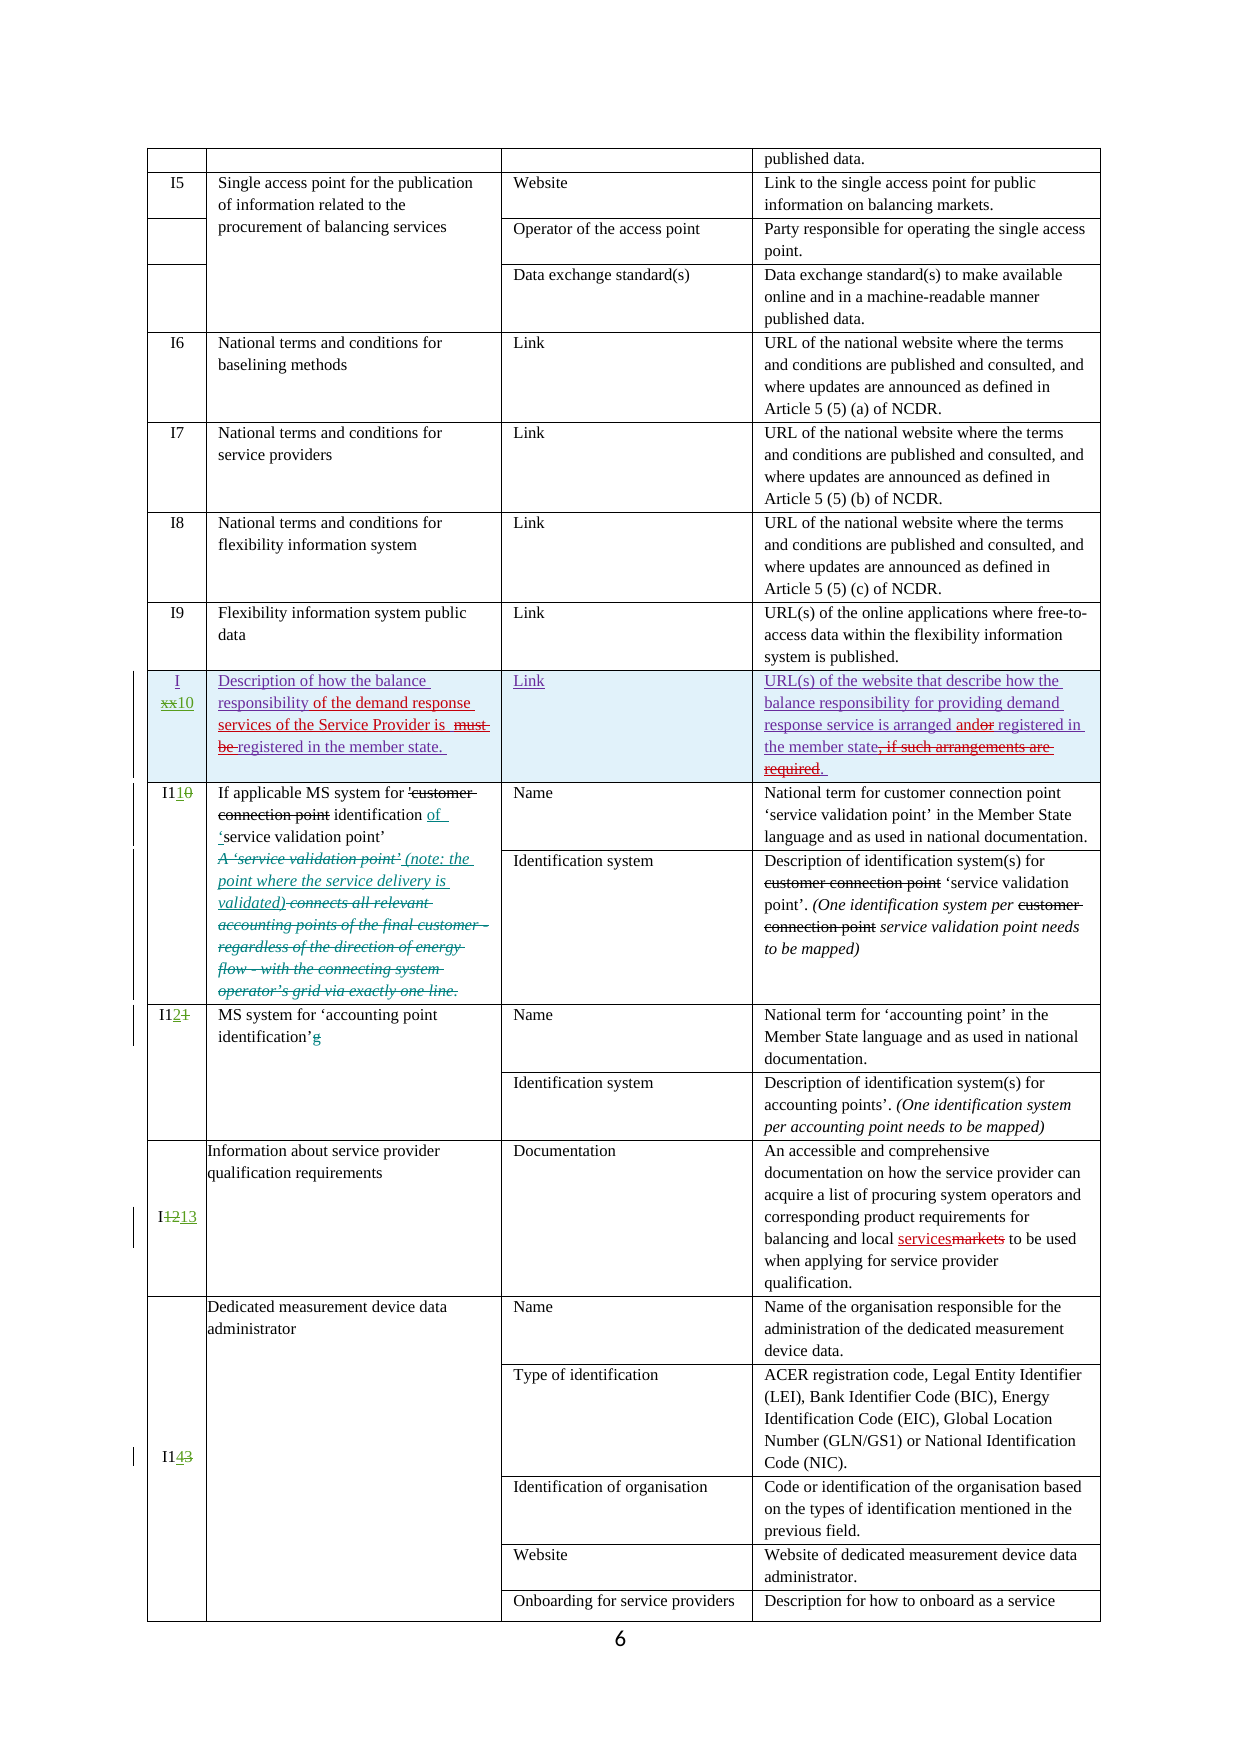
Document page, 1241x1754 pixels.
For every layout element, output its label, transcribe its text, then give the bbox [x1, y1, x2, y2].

table_cell Link [502, 333, 752, 422]
table_cell If applicable MS system for 'customer connection point identification service validation point’ [207, 783, 501, 1004]
table_cell [148, 265, 206, 332]
table_cell I [148, 1141, 206, 1296]
table_cell I1 [148, 1005, 206, 1140]
table_cell URL of the national website where the terms and conditions are published and consulted, and where updates are announced as defined in Article 5 (5) (b) of NCDR. [753, 423, 1100, 512]
table_cell Identification system [502, 851, 752, 1004]
table_cell Information about service provider qualification requirements [207, 1141, 501, 1296]
table_cell I8 [148, 513, 206, 602]
table_cell MS system for ‘accounting point identification’ [207, 1005, 501, 1140]
table_cell Description of identification system(s) for customer connection point ‘service validation point’. (One identification system per customer connection point service validation point needs to be mapped) [753, 851, 1100, 1004]
table_cell Website [502, 1545, 752, 1590]
table_cell National term for ‘accounting point’ in the Member State language and as used in national documentation. [753, 1005, 1100, 1072]
table_cell I7 [148, 423, 206, 512]
table_cell Documentation [502, 1141, 752, 1296]
table_cell National terms and conditions for baselining methods [207, 333, 501, 422]
table_cell National terms and conditions for flexibility information system [207, 513, 501, 602]
table_cell I1 [148, 783, 206, 1004]
table_cell Code or identification of the organisation based on the types of identification mentioned in the previous field. [753, 1477, 1100, 1544]
table_cell Single access point for the publication of information related to the procurement of balancing services [207, 173, 501, 332]
table_cell Type of identification [502, 1365, 752, 1476]
table_cell I1 [148, 1297, 206, 1621]
table_cell Link to the single access point for public information on balancing markets. [753, 173, 1100, 218]
table_cell Link [502, 423, 752, 512]
table_cell Link [502, 603, 752, 670]
table_cell Party responsible for operating the single access point. [753, 219, 1100, 264]
table_cell Website of dedicated measurement device data administrator. [753, 1545, 1100, 1590]
table_cell I5 [148, 173, 206, 218]
table_cell Identification of organisation [502, 1477, 752, 1544]
table_cell National term for customer connection point ‘service validation point’ in the Member State language and as used in national documentation. [753, 783, 1100, 850]
table_cell Description of identification system(s) for accounting points’. (One identification system per accounting point needs to be mapped) [753, 1073, 1100, 1140]
table_cell Name [502, 783, 752, 850]
table_cell An accessible and comprehensive documentation on how the service provider can acquire a list of procuring system operators and corresponding product requirements for balancing and local to be used when applying for service provider qualification. [753, 1141, 1100, 1296]
table_cell Name of the organisation responsible for the administration of the dedicated measurement device data. [753, 1297, 1100, 1364]
table_cell Data exchange standard(s) to make available online and in a machine-readable manner published data. [753, 265, 1100, 332]
table_cell URL(s) of the online applications where free-to-access data within the flexibility information system is published. [753, 603, 1100, 670]
table_cell Link [502, 513, 752, 602]
table_cell Identification system [502, 1073, 752, 1140]
table_cell Operator of the access point [502, 219, 752, 264]
table_cell [148, 149, 206, 172]
table_cell I6 [148, 333, 206, 422]
table_cell Flexibility information system public data [207, 603, 501, 670]
table_cell Data exchange standard(s) [502, 265, 752, 332]
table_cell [502, 149, 752, 172]
table_cell [148, 219, 206, 264]
table_cell Name [502, 1005, 752, 1072]
table_cell I9 [148, 603, 206, 670]
table_cell URL of the national website where the terms and conditions are published and consulted, and where updates are announced as defined in Article 5 (5) (a) of NCDR. [753, 333, 1100, 422]
table_cell Website [502, 173, 752, 218]
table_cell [502, 1591, 752, 1621]
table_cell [753, 149, 1100, 172]
table_cell Dedicated measurement device data administrator [207, 1297, 501, 1621]
table_cell URL of the national website where the terms and conditions are published and consulted, and where updates are announced as defined in Article 5 (5) (c) of NCDR. [753, 513, 1100, 602]
table_cell National terms and conditions for service providers [207, 423, 501, 512]
table_cell Name [502, 1297, 752, 1364]
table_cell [753, 1591, 1100, 1621]
